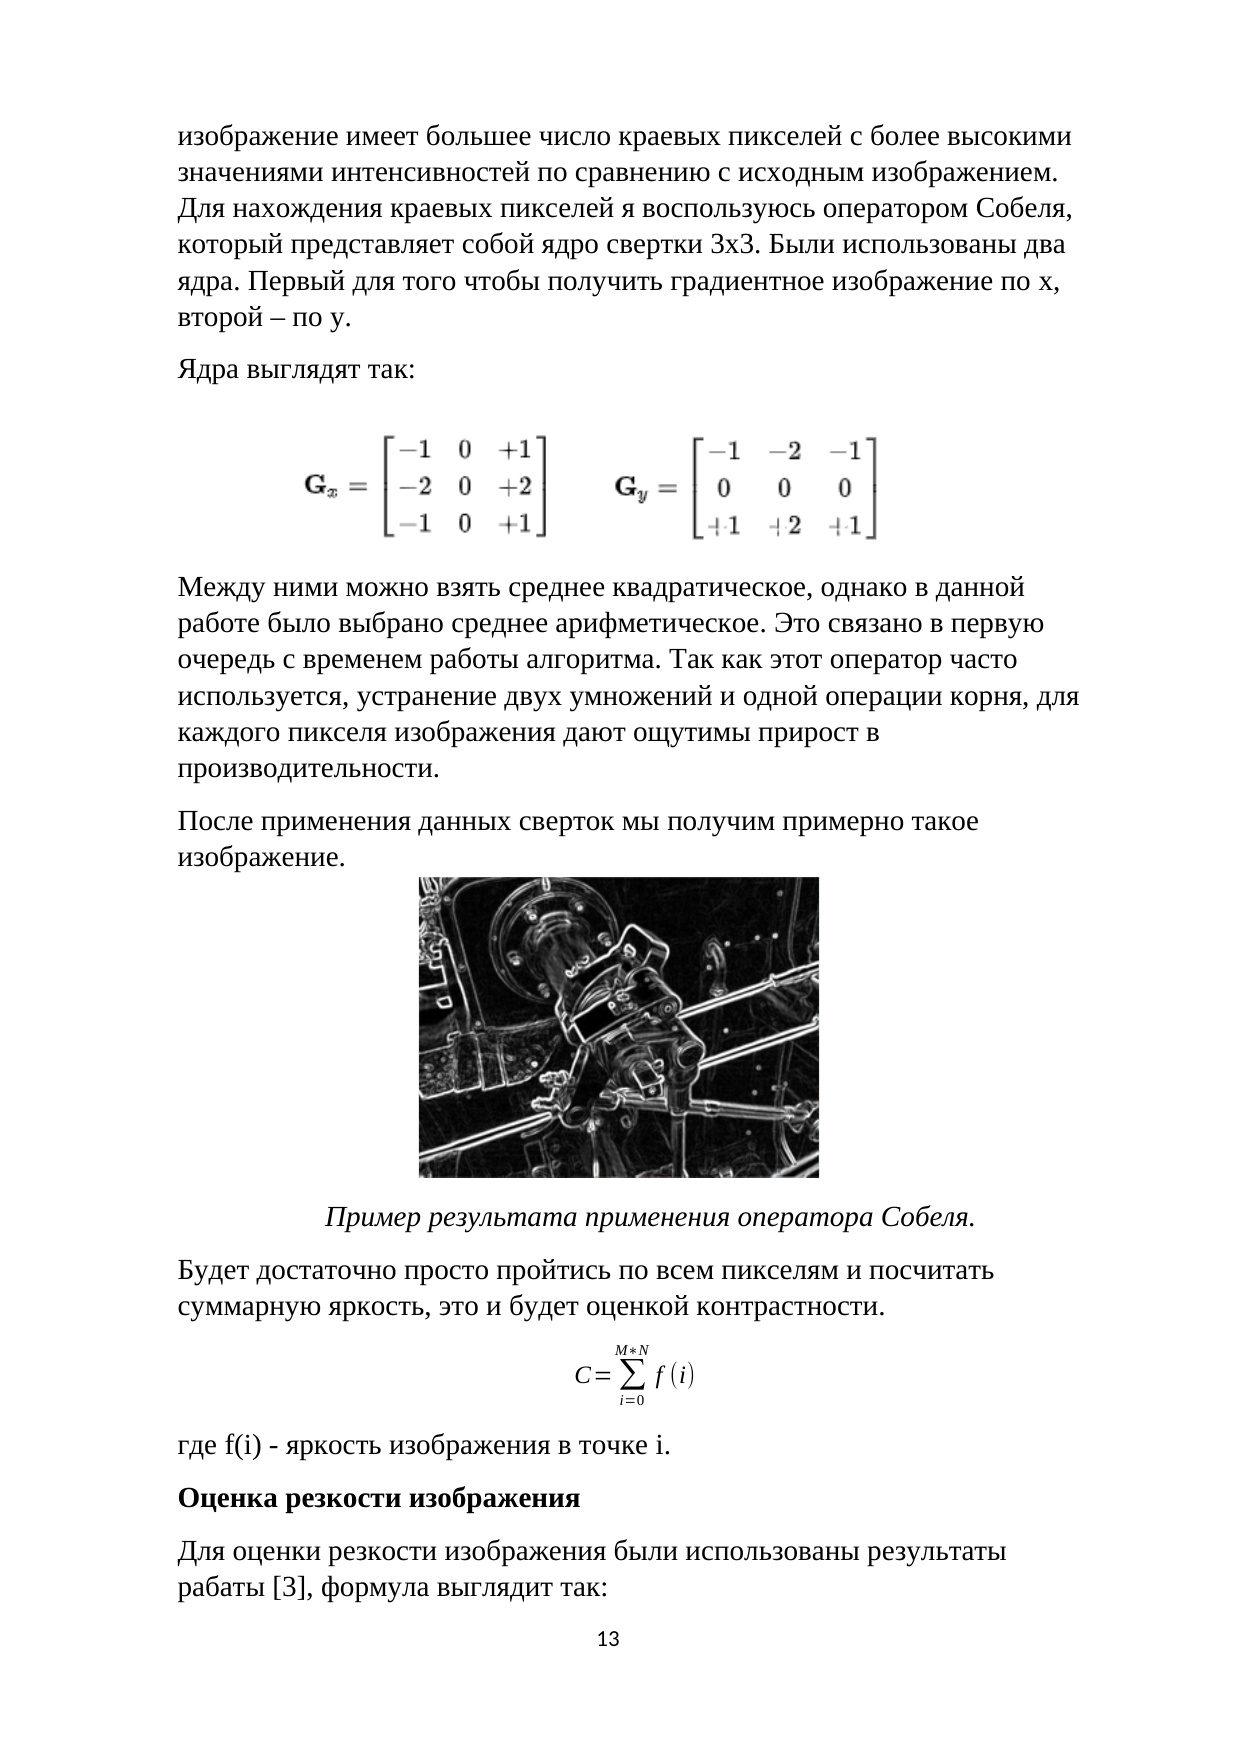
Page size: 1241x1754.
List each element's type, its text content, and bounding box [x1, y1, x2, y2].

text Между ними можно взять среднее квадратическое, однако в данной работе было выбрано среднее арифметическое. Это связано в первую очередь с временем работы алгоритма. Так как этот оператор часто используется, устранение двух умножений и одной операции корня, для каждого пикселя изображения дают ощутимы прирост в производительности. [177, 404, 1093, 783]
picture [611, 428, 885, 546]
text Ядра выглядят так: [177, 352, 1093, 385]
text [177, 118, 1093, 332]
picture [298, 428, 557, 550]
text Оценка резкости изображения [177, 1480, 1093, 1514]
picture [418, 877, 820, 1178]
text где f(i) - яркость изображения в точке i. [177, 1427, 1093, 1461]
text Будет достаточно просто пройтись по всем пикселям и посчитать суммарную яркость, это и будет оценкой контрастности. [177, 1252, 1093, 1322]
text После применения данных сверток мы получим примерно такое изображение. [177, 803, 1093, 872]
text Для оценки резкости изображения были использованы результаты рабаты [3], формула выглядит так: [177, 1533, 1093, 1603]
